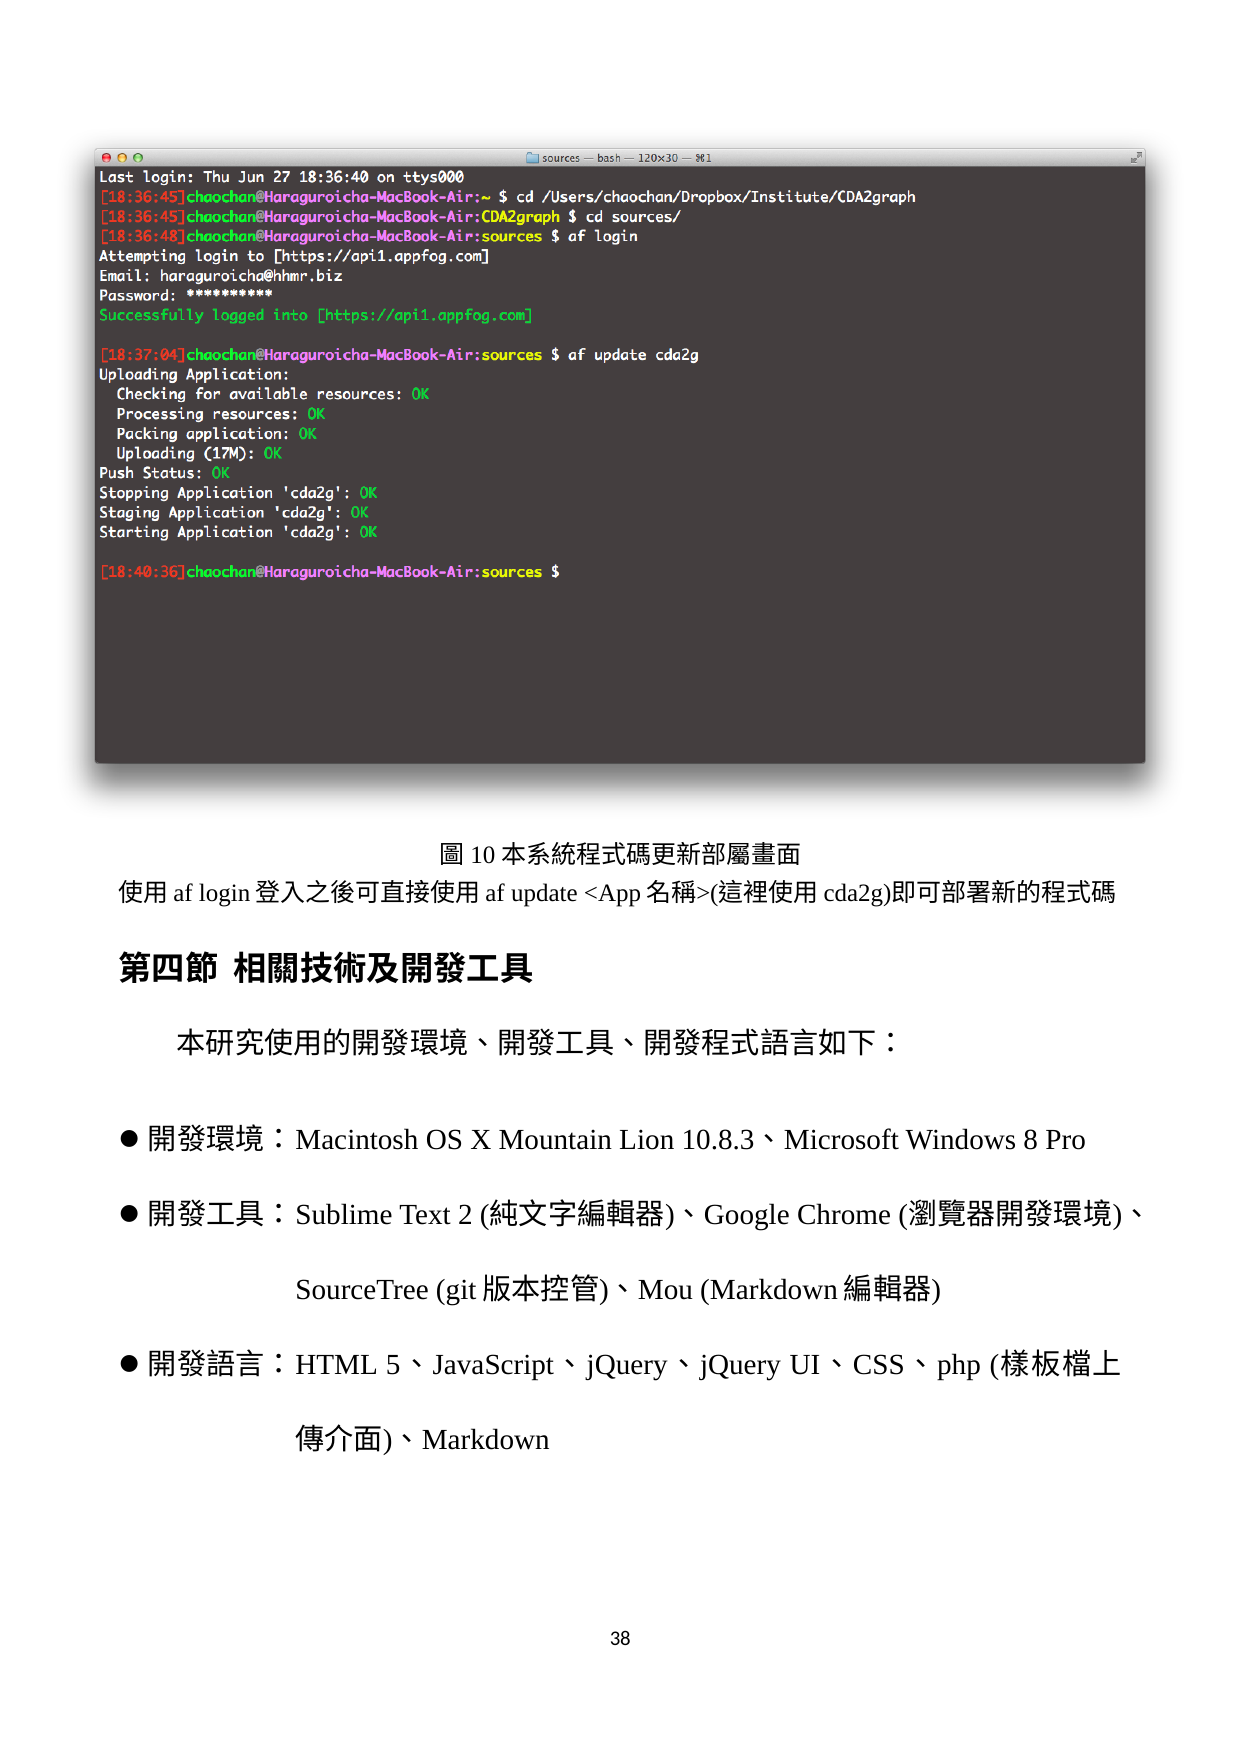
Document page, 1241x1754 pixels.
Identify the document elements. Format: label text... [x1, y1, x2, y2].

text 使用af login登入之後可直接使用af update <App名稱>(這裡使用cda2g)即可部署新的程式碼 [118, 872, 1122, 909]
picture [50, 121, 1190, 825]
text 本研究使用的開發環境、開發工具、開發程式語言如下： [118, 1003, 1122, 1078]
list 開發環境： Macintosh OS X Mountain Lion 10.8.3、Microsoft Windows 8 Pro [118, 1099, 1122, 1174]
text 圖 10 本系統程式碼更新部屬畫面 [1, 834, 1239, 872]
subtitle 相關技術及開發工具 [118, 928, 1122, 1003]
list 開發語言： HTML 5、JavaScript、jQuery、jQuery UI、CSS、php (樣板檔上傳介面)、Markdown [118, 1324, 1122, 1474]
list 開發工具： Sublime Text 2 (純文字編輯器)、Google Chrome (瀏覽器開發環境)、SourceTree (git版本控管)、Mou (Markdown編輯器) [118, 1174, 1122, 1324]
